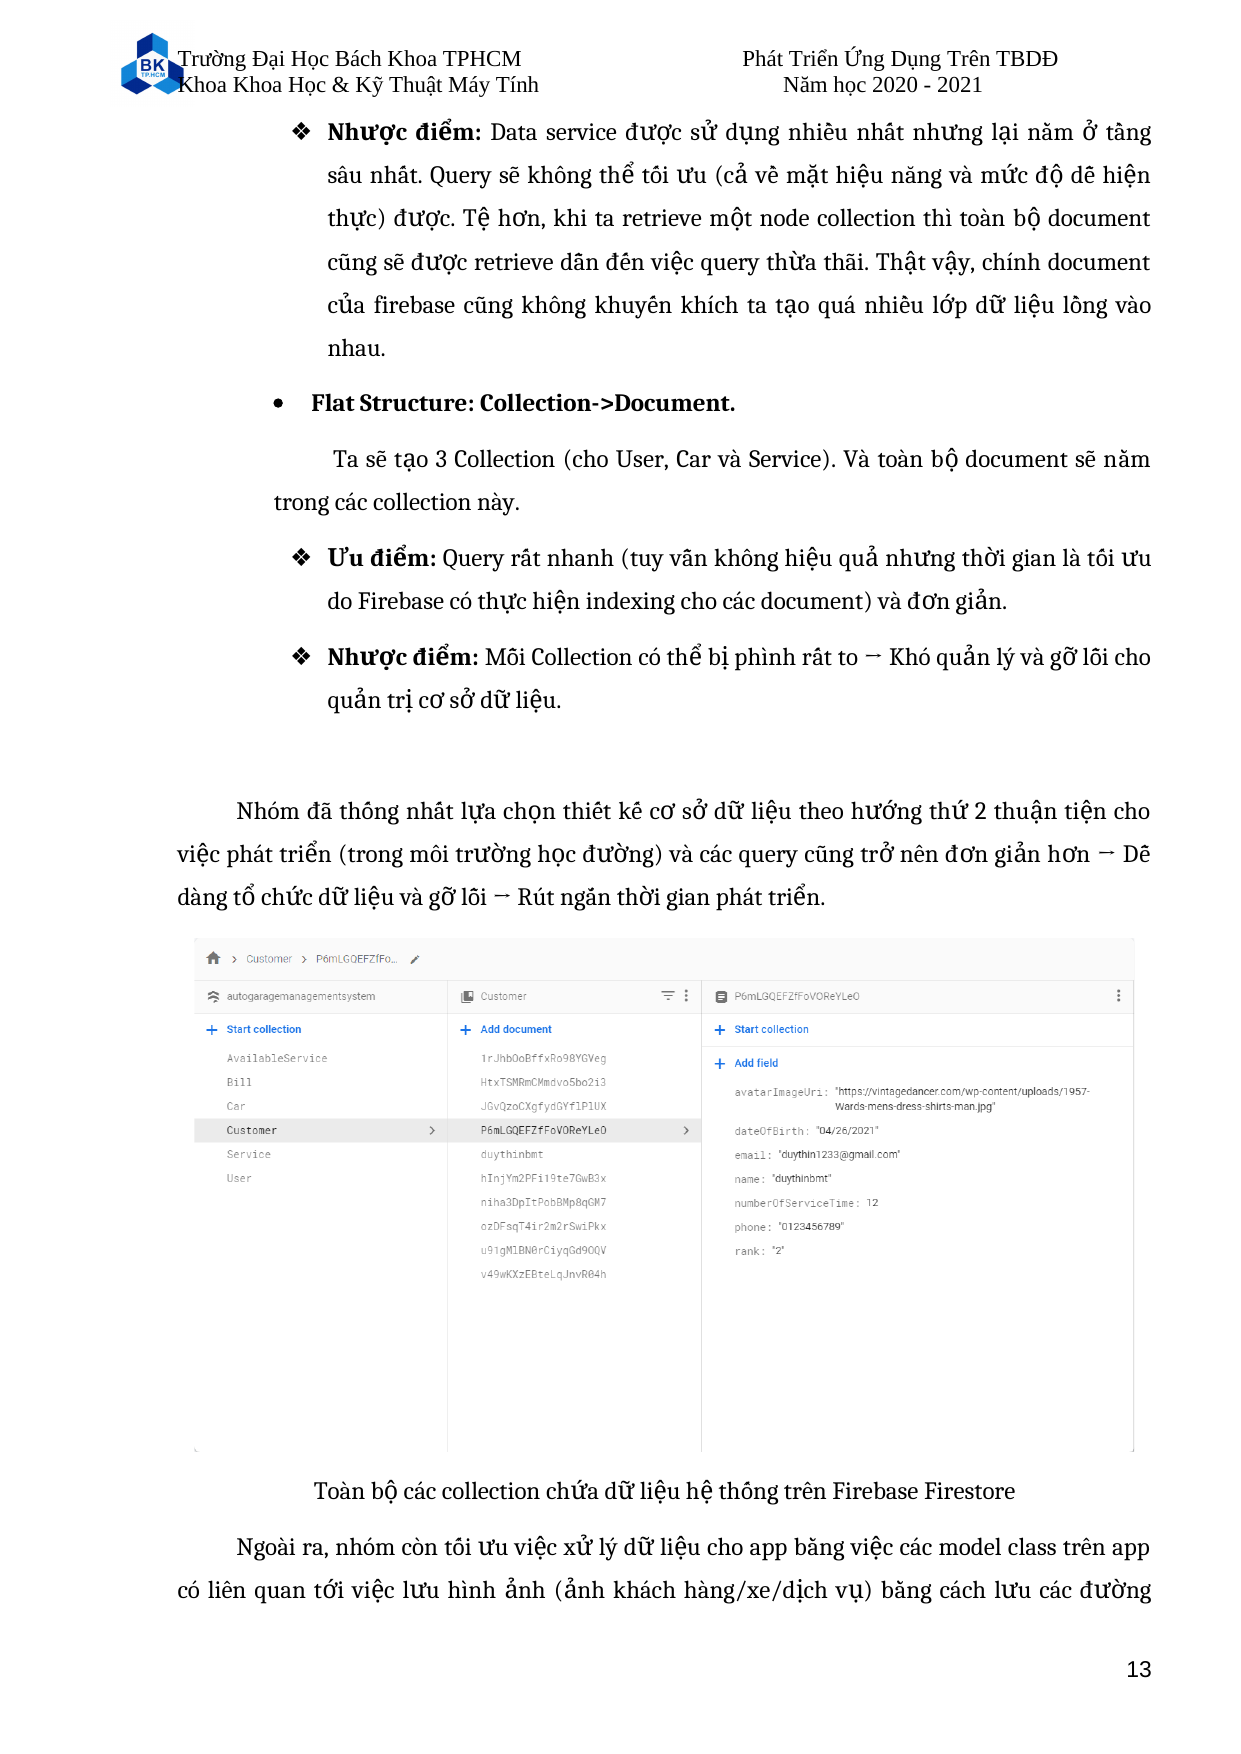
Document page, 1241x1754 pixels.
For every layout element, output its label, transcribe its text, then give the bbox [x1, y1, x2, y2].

text Nhóm đã thống nhất lựa chọn thiết kế cơ sở dữ liệu theo hướng thứ 2 thuận tiện cho việc phát triển (trong môi trường học đường) và các query cũng trở nên đơn giản hơn → Dễ dàng tổ chức dữ liệu và gỡ lỗi → Rút ngắn thời gian phát triển. [177, 797, 1152, 912]
picture [110, 20, 195, 107]
list Ưu điểm: Query rất nhanh (tuy vẫn không hiệu quả nhưng thời gian là tối ưu do Firebase có thực hiện indexing cho các document) và đơn giản. [290, 544, 1152, 616]
list Flat Structure: Collection->Document. [274, 389, 1152, 418]
picture [194, 938, 1135, 1452]
text Toàn bộ các collection chứa dữ liệu hệ thống trên Firebase Firestore [177, 1477, 1152, 1506]
text Ta sẽ tạo 3 Collection (cho User, Car và Service). Và toàn bộ document sẽ nằm trong các collection này. [274, 445, 1152, 517]
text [177, 1532, 1152, 1604]
list Nhược điểm: Data service được sử dụng nhiều nhất nhưng lại nằm ở tầng sâu nhất. Query sẽ không thể tối ưu (cả về mặt hiệu năng và mức độ dễ hiện thực) được. Tệ hơn, khi ta retrieve một node collection thì toàn bộ document cũng sẽ được retrieve dẫn đến việc query thừa thãi. Thật vậy, chính document của firebase cũng không khuyến khích ta tạo quá nhiều lớp dữ liệu lồng vào nhau. [290, 118, 1152, 362]
list Nhược điểm: Mỗi Collection có thể bị phình rất to → Khó quản lý và gỡ lỗi cho quản trị cơ sở dữ liệu. [290, 642, 1152, 714]
